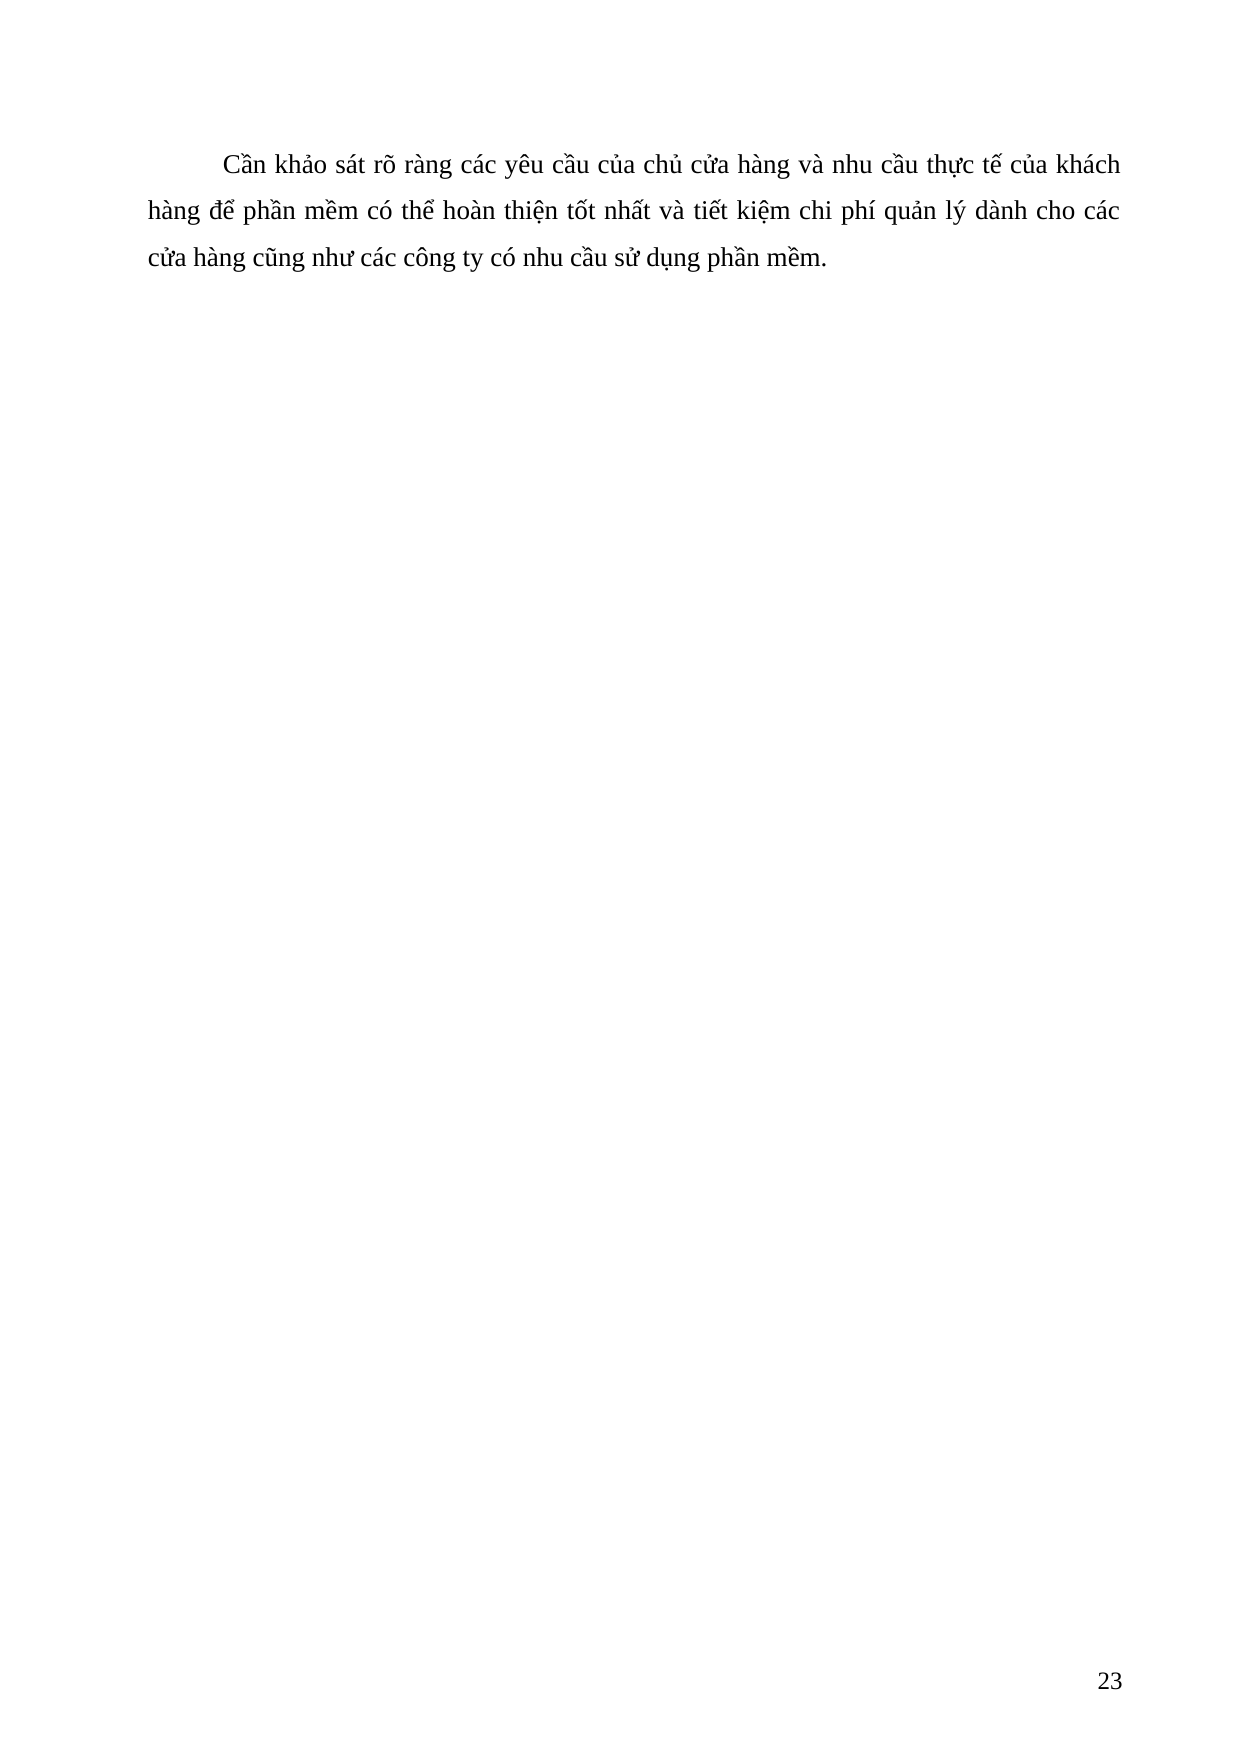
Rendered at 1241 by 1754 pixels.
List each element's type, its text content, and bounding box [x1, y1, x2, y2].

text Cần khảo sát rõ ràng các yêu cầu của chủ cửa hàng và nhu cầu thực tế của khách hàng để phần mềm có thể hoàn thiện tốt nhất và tiết kiệm chi phí quản lý dành cho các cửa hàng cũng như các công ty có nhu cầu sử dụng phần mềm. [148, 148, 1122, 272]
